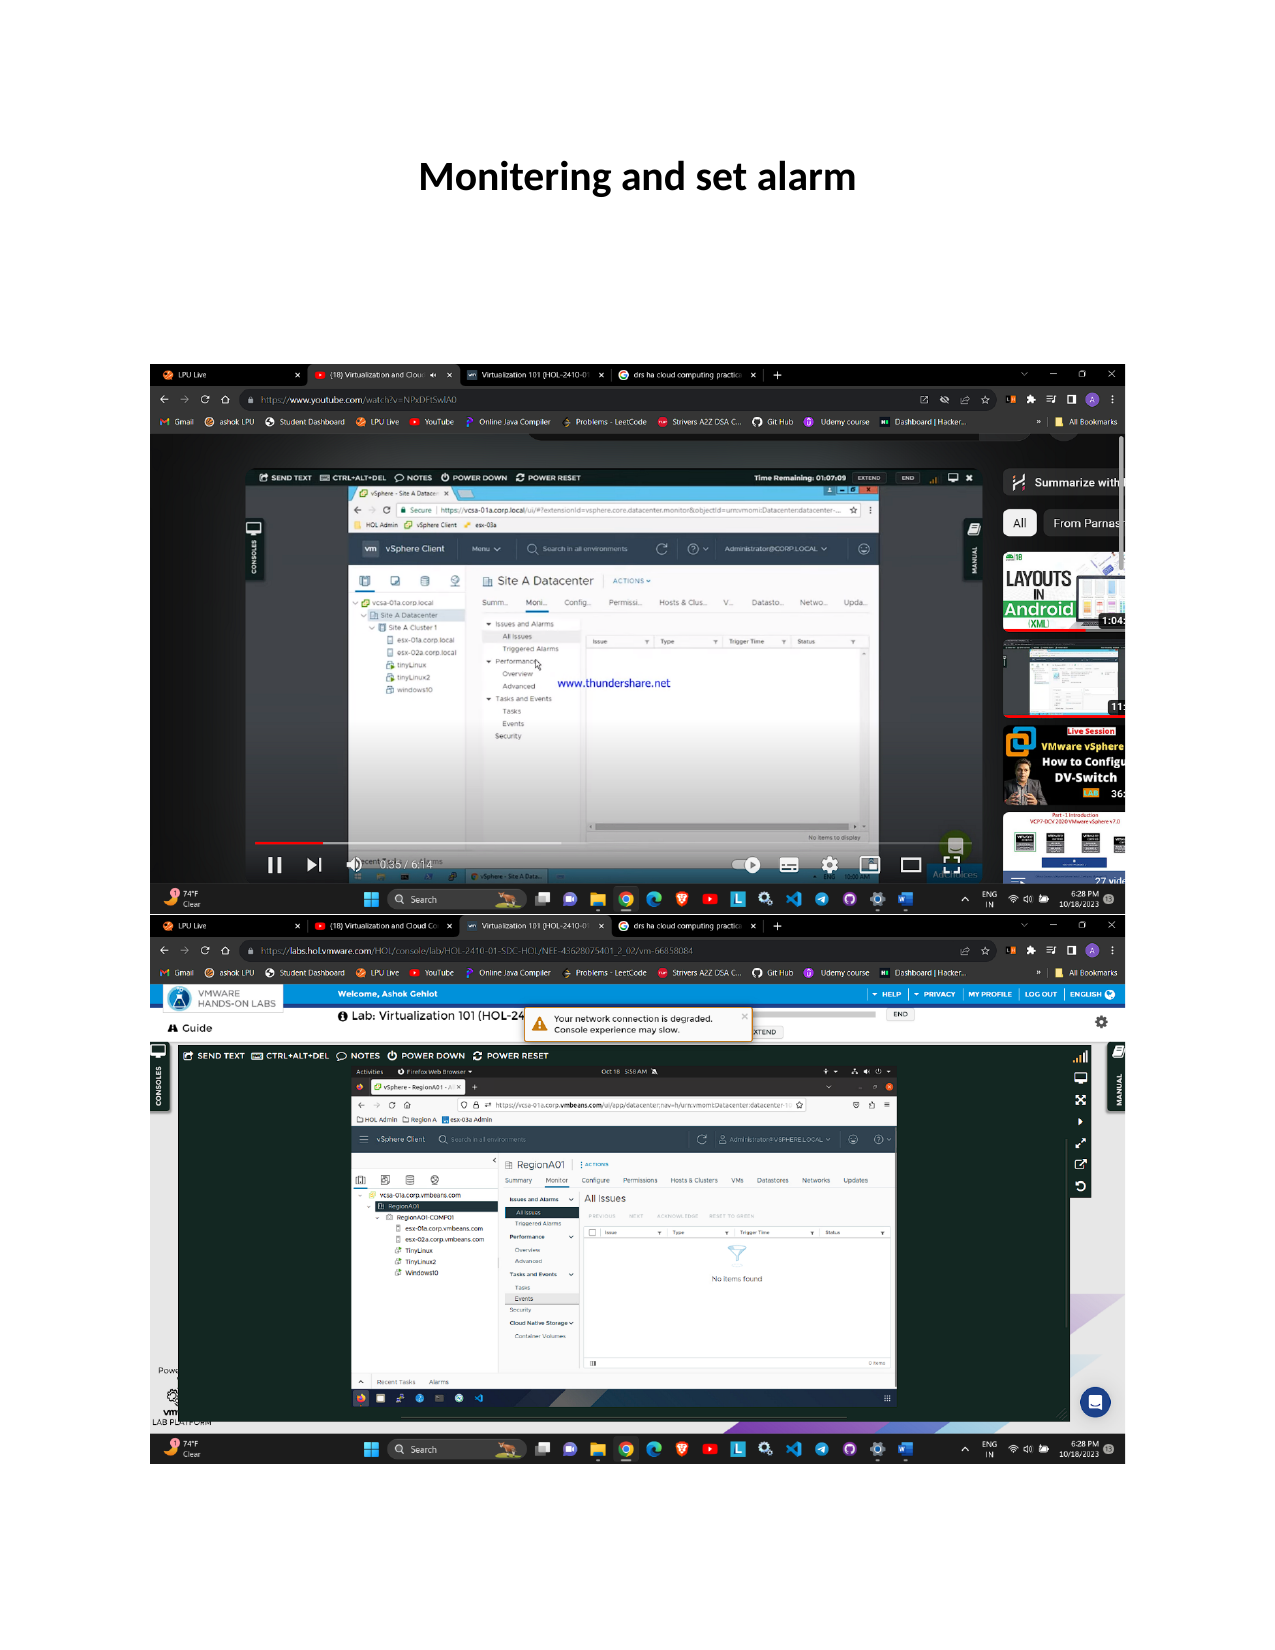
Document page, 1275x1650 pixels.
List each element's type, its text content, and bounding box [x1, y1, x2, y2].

picture [1042, 992, 1057, 996]
picture [383, 991, 394, 996]
picture [924, 992, 935, 996]
picture [363, 993, 379, 997]
text Monitering and set alarm [150, 150, 1125, 201]
picture [150, 915, 1125, 1464]
picture [1090, 992, 1101, 996]
picture [1105, 991, 1115, 999]
picture [150, 364, 1125, 914]
picture [339, 992, 360, 996]
picture [1071, 992, 1084, 996]
picture [415, 991, 437, 996]
picture [938, 992, 952, 996]
picture [982, 992, 1005, 996]
picture [1029, 992, 1039, 996]
